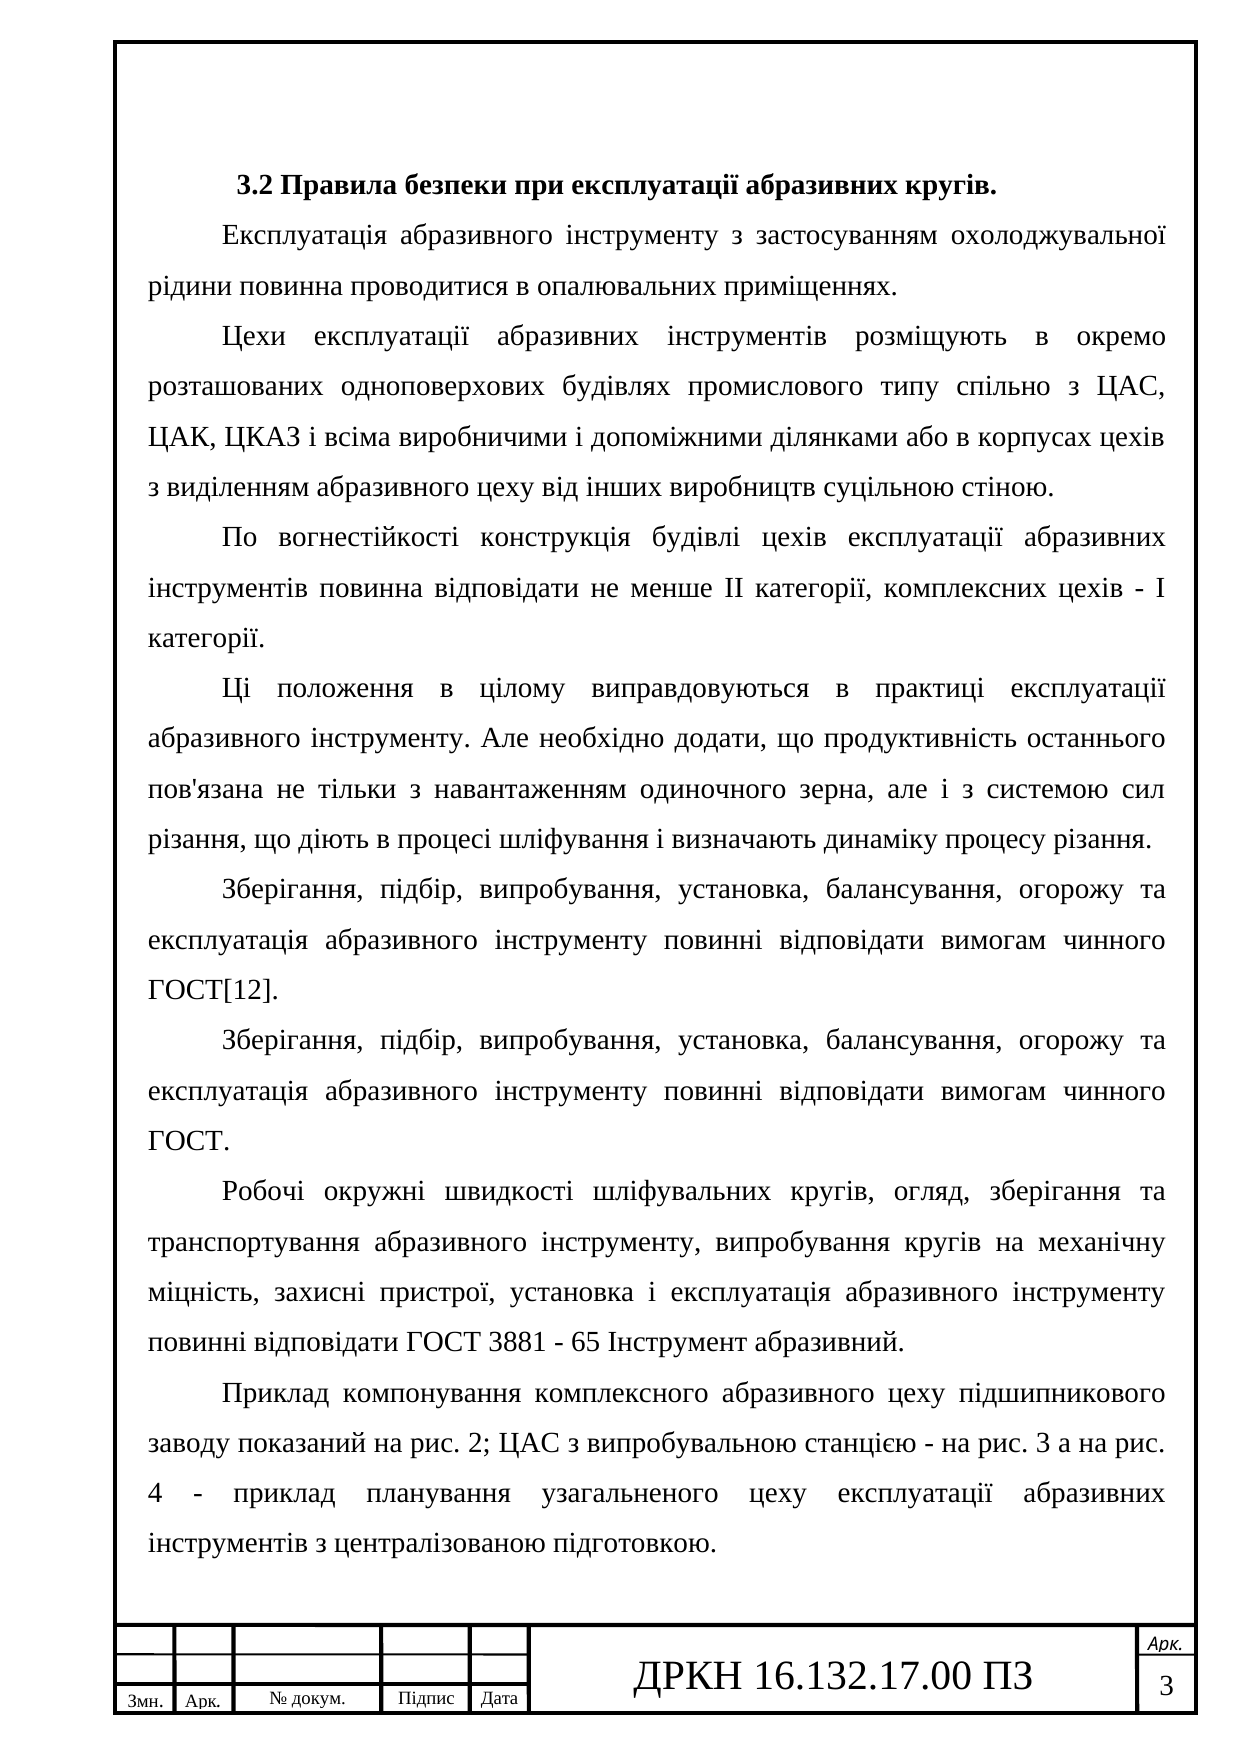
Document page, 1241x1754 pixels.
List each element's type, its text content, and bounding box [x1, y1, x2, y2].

text Експлуатація абразивного інструменту з застосуванням охолоджувальної рідини повинна проводитися в опалювальних приміщеннях. [148, 217, 1167, 301]
text Робочі окружні швидкості шліфувальних кругів, огляд, зберігання та транспортування абразивного інструменту, випробування кругів на механічну міцність, захисні пристрої, установка і експлуатація абразивного інструменту повинні відповідати ГОСТ 3881 - 65 Інструмент абразивний. [148, 1173, 1167, 1358]
text Ці положення в цілому виправдовуються в практиці експлуатації абразивного інструменту. Але необхідно додати, що продуктивність останнього пов'язана не тільки з навантаженням одиночного зерна, але і з системою сил різання, що діють в процесі шліфування і визначають динаміку процесу різання. [148, 670, 1167, 855]
subtitle 3.2 Правила безпеки при експлуатації абразивних кругів. [148, 167, 1167, 201]
text По вогнестійкості конструкція будівлі цехів експлуатації абразивних інструментів повинна відповідати не менше II категорії, комплексних цехів - I категорії. [148, 519, 1167, 653]
text Зберігання, підбір, випробування, установка, балансування, огорожу та експлуатація абразивного інструменту повинні відповідати вимогам чинного ГОСТ[12]. [148, 872, 1167, 1006]
text Цехи експлуатації абразивних інструментів розміщують в окремо розташованих одноповерхових будівлях промислового типу спільно з ЦАС, ЦАК, ЦКАЗ і всіма виробничими і допоміжними ділянками або в корпусах цехів з виділенням абразивного цеху від інших виробництв суцільною стіною. [148, 318, 1167, 503]
text Приклад компонування комплексного абразивного цеху підшипникового заводу показаний на рис. 2; ЦАС з випробувальною станцією - на рис. 3 а на рис. 4 - приклад планування узагальненого цеху експлуатації абразивних інструментів з централізованою підготовкою. [148, 1375, 1167, 1559]
text Зберігання, підбір, випробування, установка, балансування, огорожу та експлуатація абразивного інструменту повинні відповідати вимогам чинного ГОСТ. [148, 1022, 1167, 1157]
